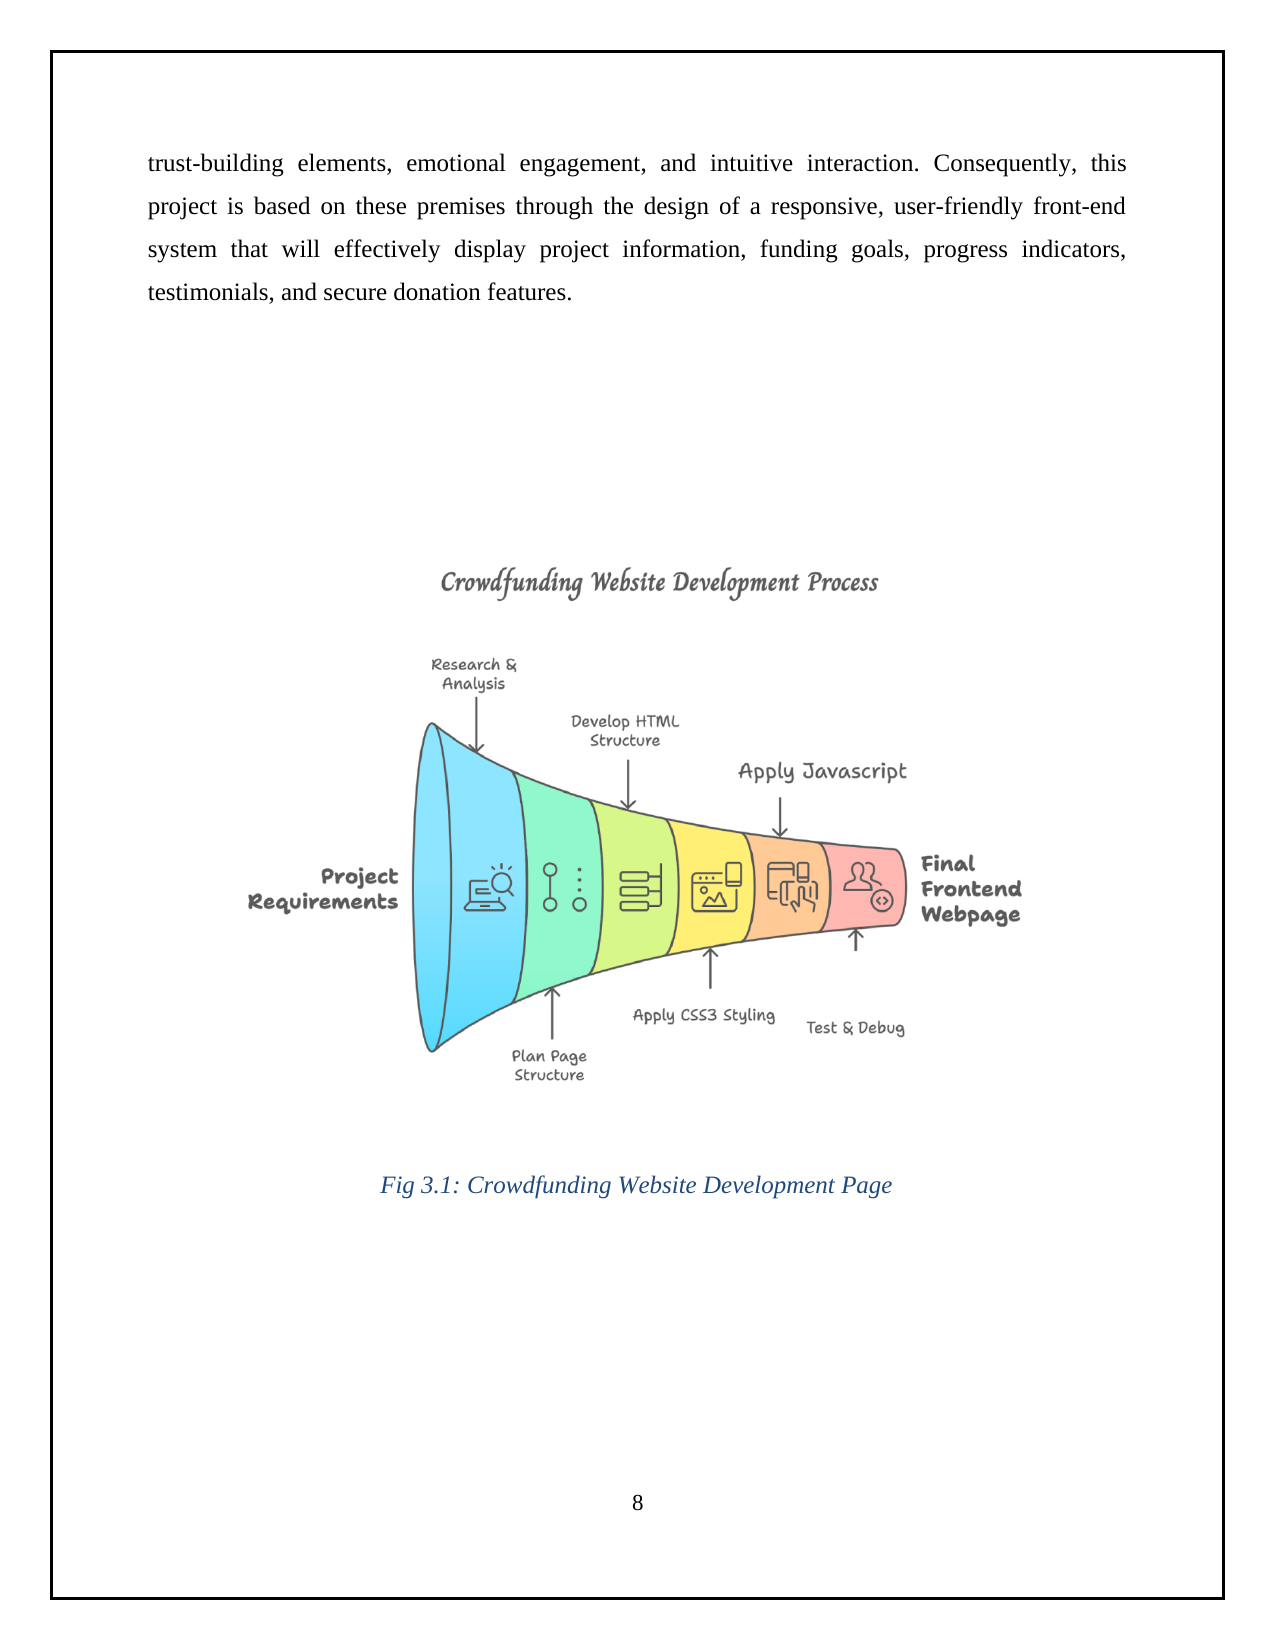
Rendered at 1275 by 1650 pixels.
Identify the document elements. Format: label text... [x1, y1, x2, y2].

picture [242, 541, 547, 1096]
text Fig 3.1: Crowdfunding Website Development Page [148, 1170, 1127, 1199]
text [148, 148, 1127, 306]
